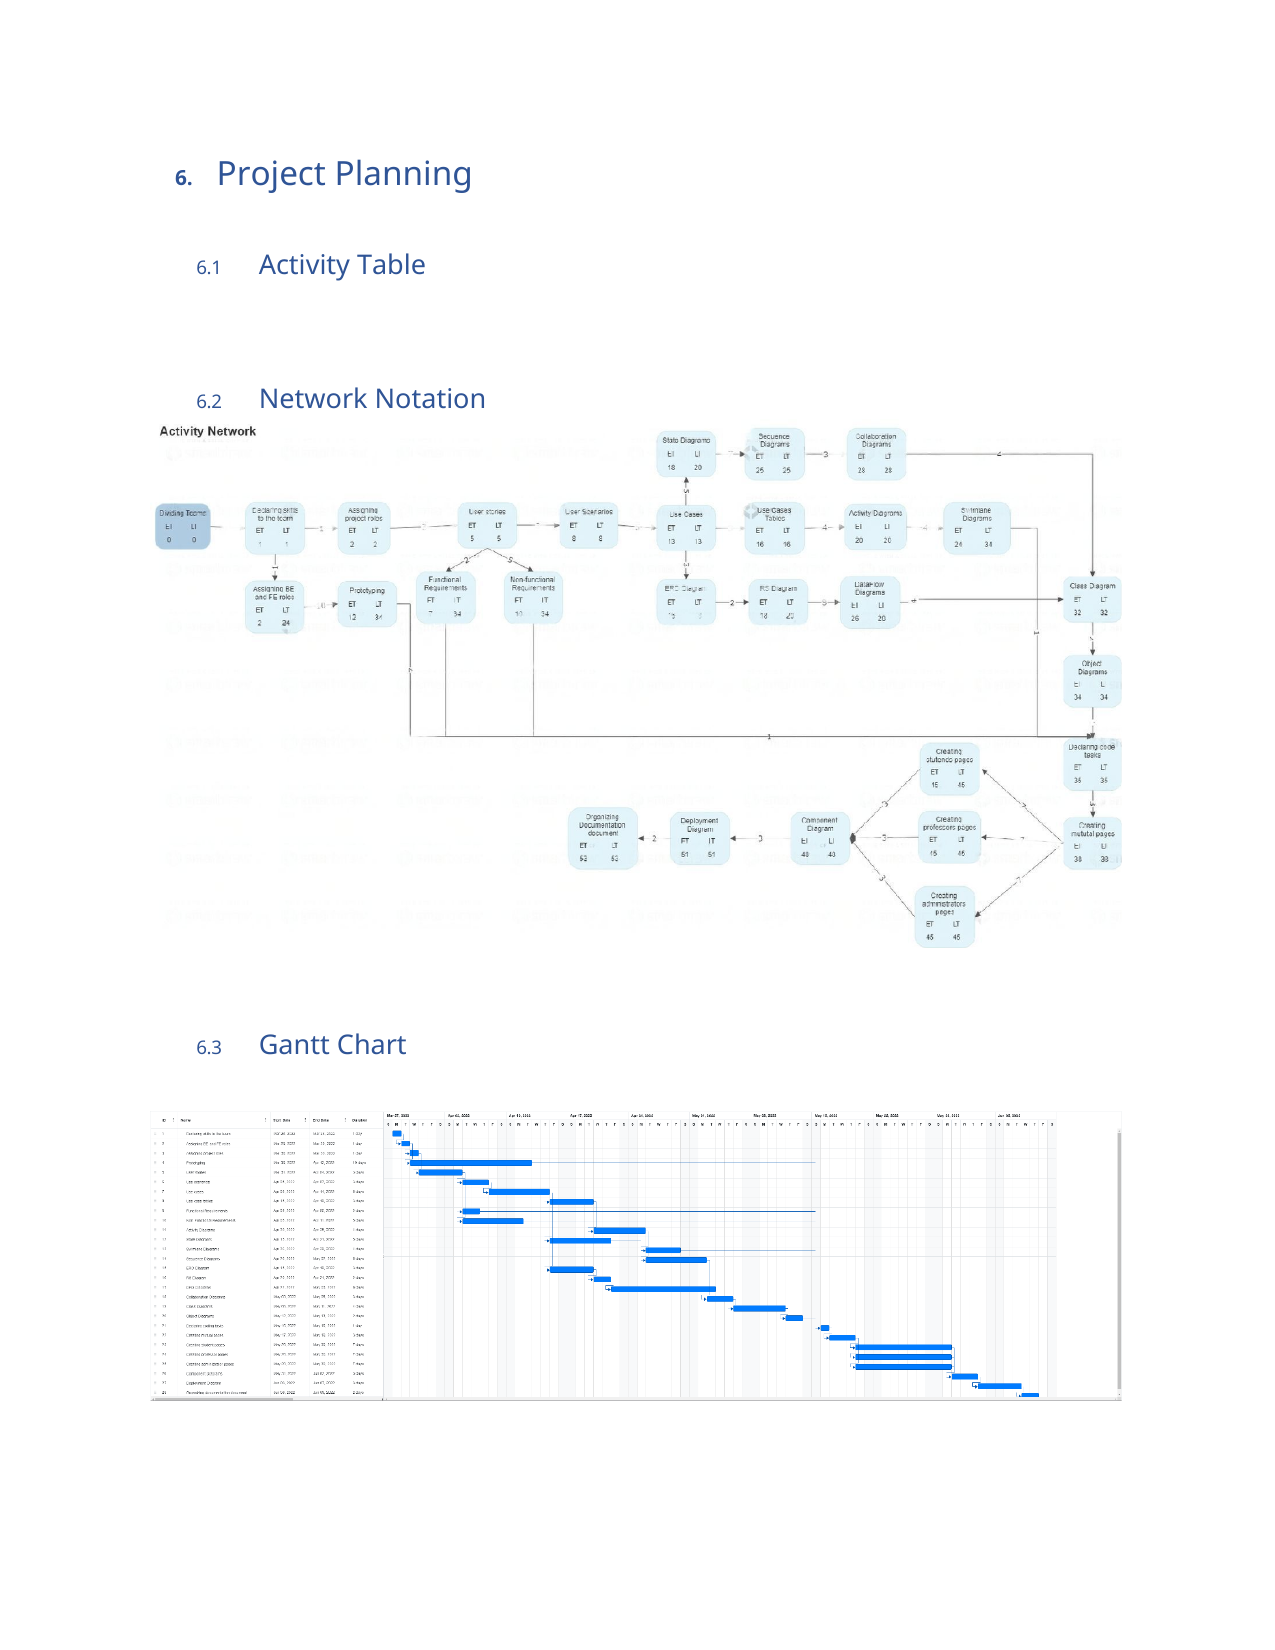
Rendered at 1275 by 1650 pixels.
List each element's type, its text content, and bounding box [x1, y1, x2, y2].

subtitle Gantt Chart [196, 1025, 1125, 1062]
picture [150, 419, 1122, 948]
subtitle Network Notation [196, 379, 1125, 416]
subtitle Activity Table [196, 246, 1125, 283]
picture [150, 1111, 1122, 1401]
subtitle Project Planning [175, 150, 1125, 195]
